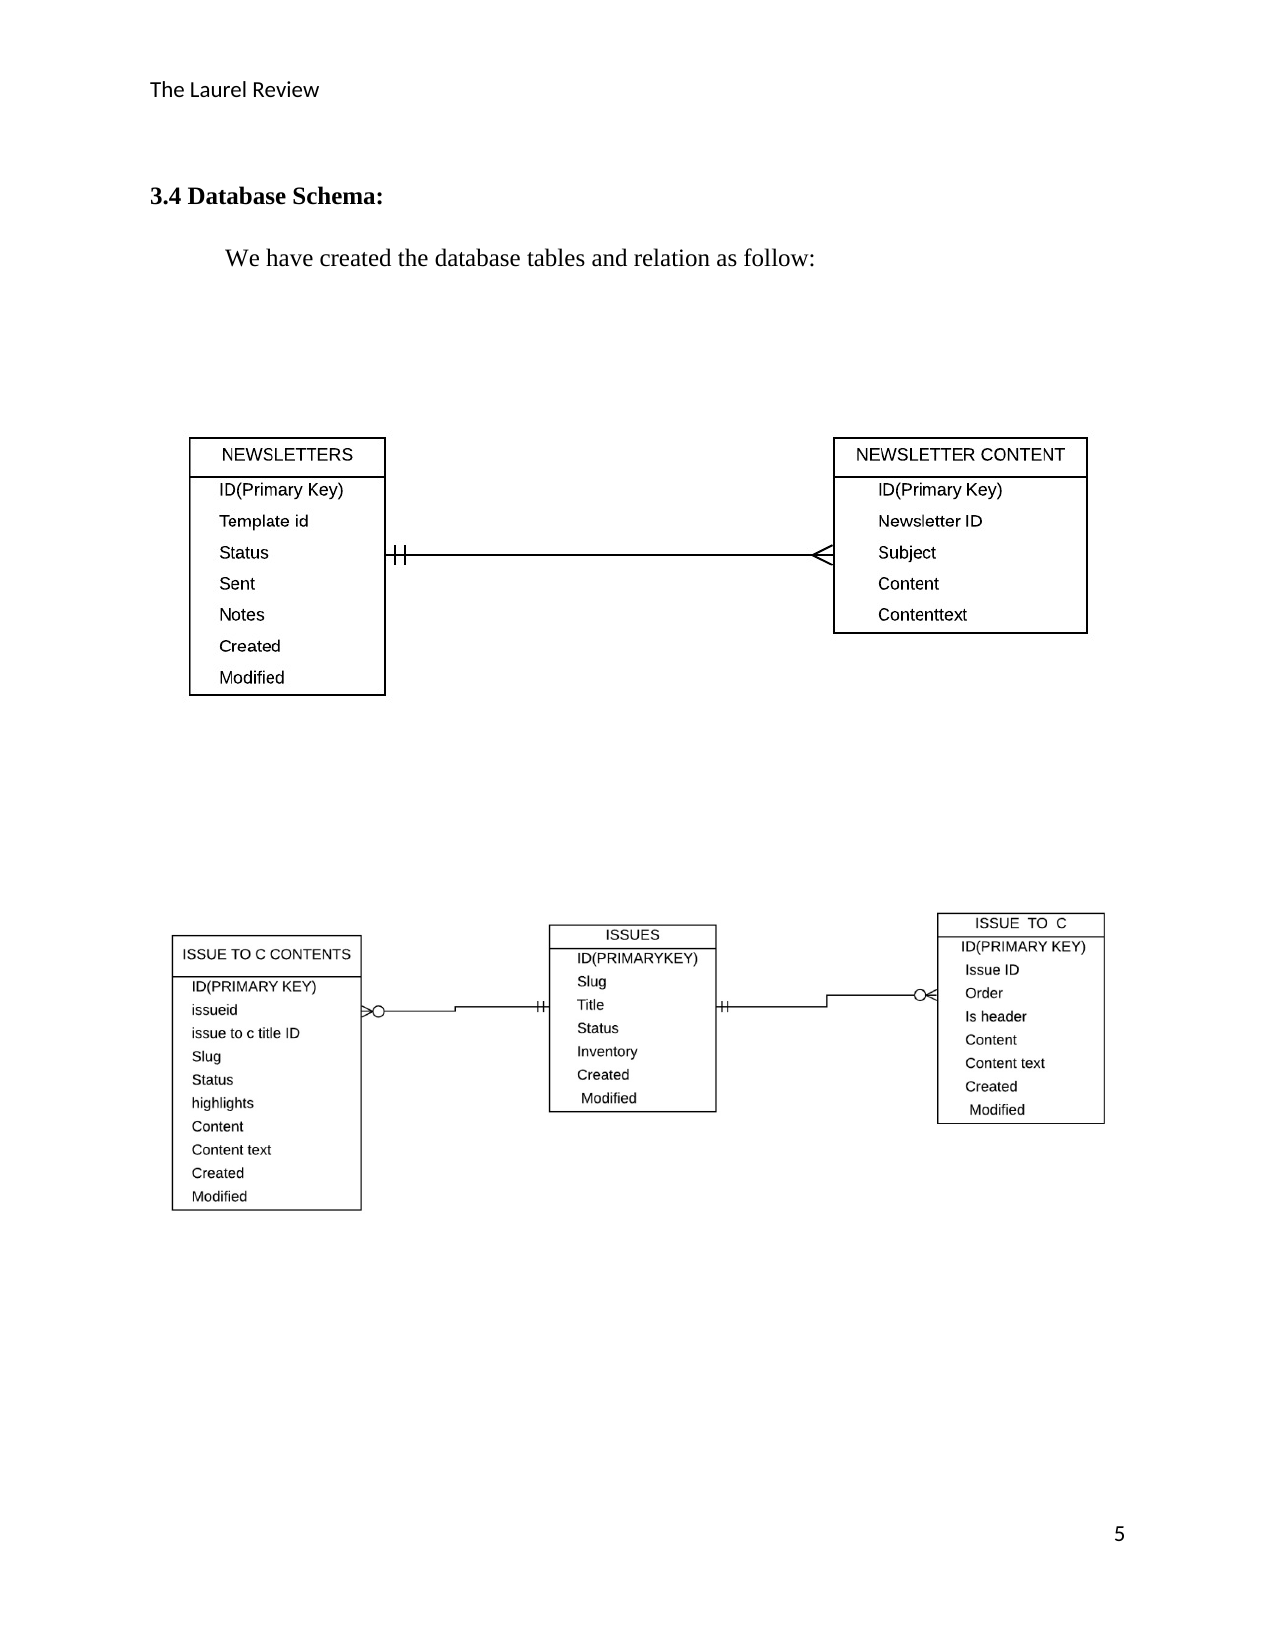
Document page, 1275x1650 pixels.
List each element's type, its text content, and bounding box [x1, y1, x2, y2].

text 3.4 Database Schema: [150, 181, 1125, 210]
picture [150, 398, 1125, 734]
text We have created the database tables and relation as follow: [150, 243, 1125, 272]
picture [150, 891, 1125, 1232]
